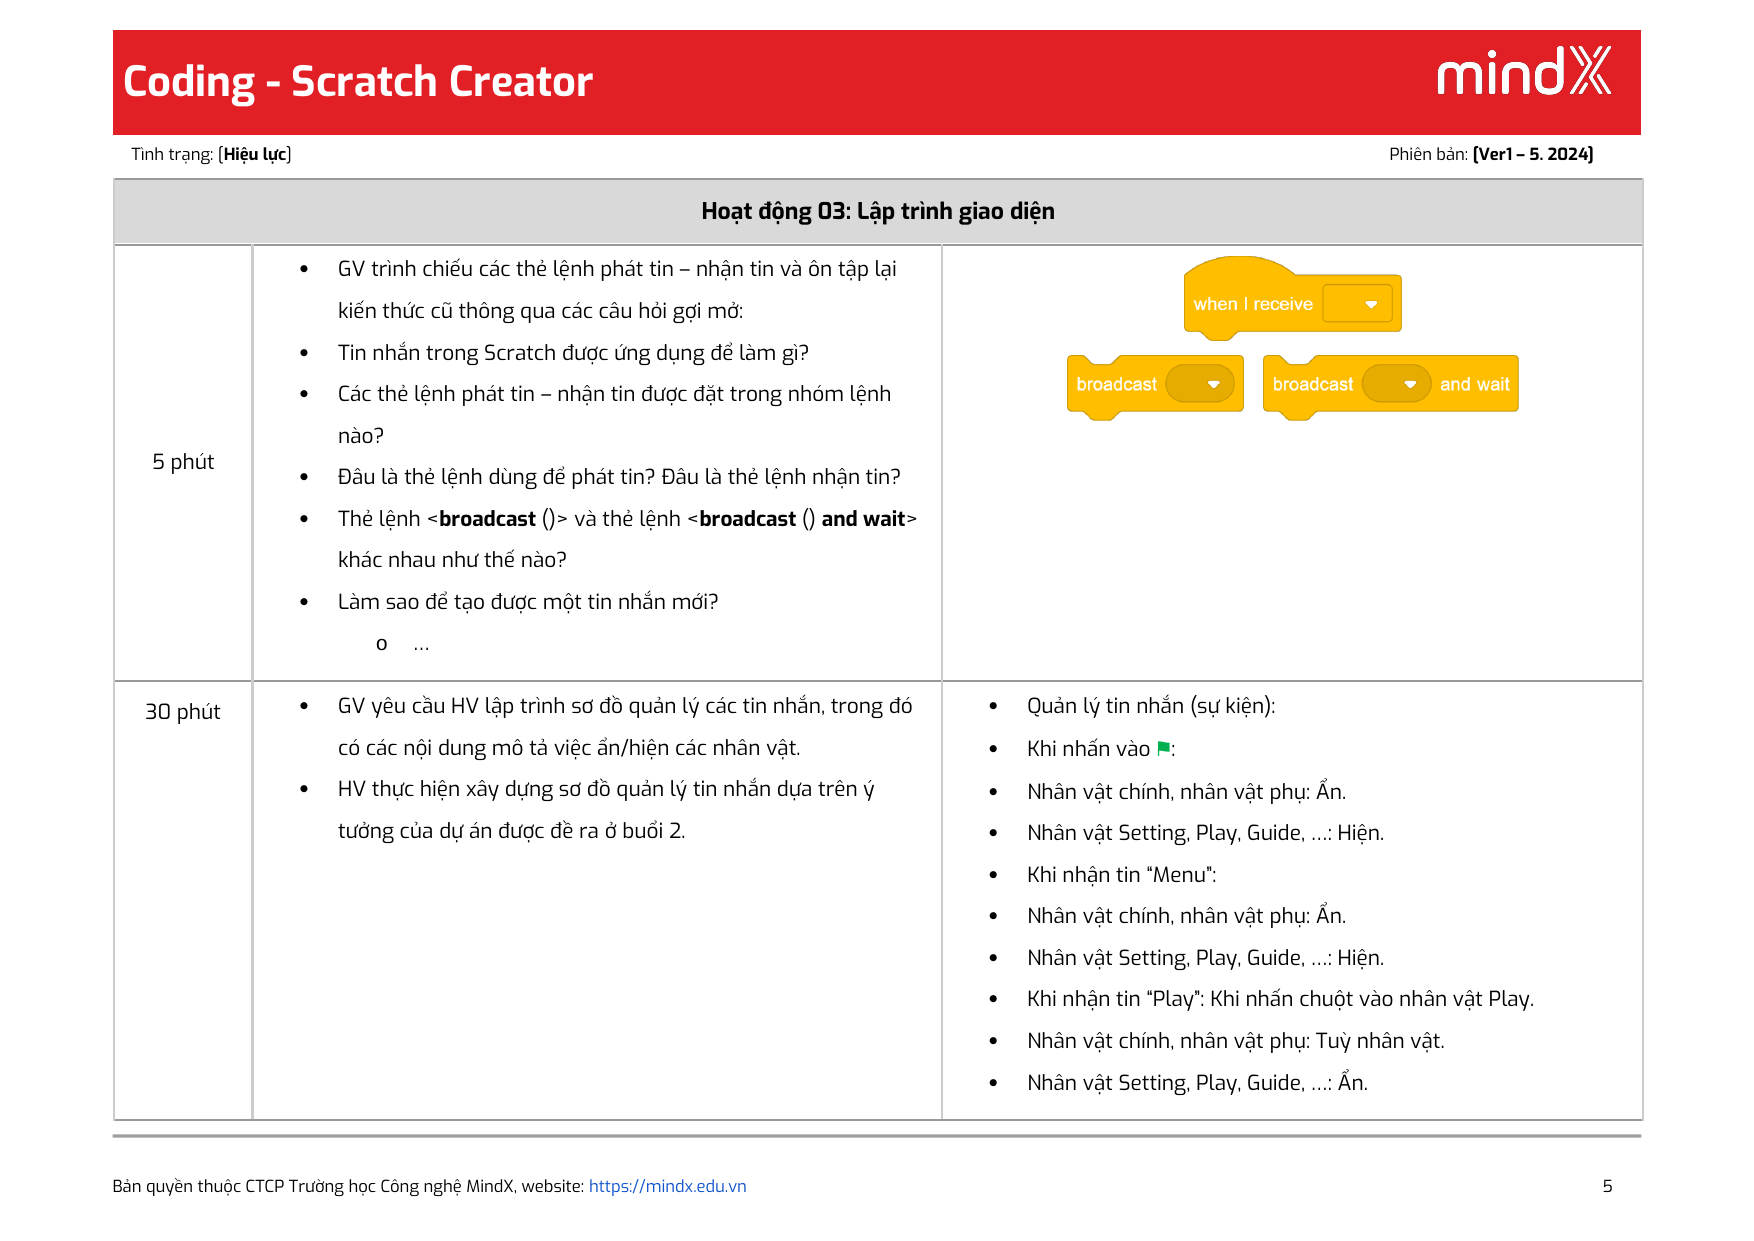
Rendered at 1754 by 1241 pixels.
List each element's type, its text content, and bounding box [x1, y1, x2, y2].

table_cell [943, 246, 1642, 680]
picture [1429, 40, 1615, 101]
picture [1261, 354, 1520, 421]
table_cell Hoạt động 03: Lập trình giao diện [115, 180, 1642, 243]
picture [1182, 256, 1403, 341]
table_cell GV trình chiếu các thẻ lệnh phát tin – nhận tin và ôn tập lại kiến thức cũ thông qua các câu hỏi gợi mở: Tin nhắn trong Scratch được ứng dụng để làm gì? Các thẻ lệnh phát tin – nhận tin được đặt trong nhóm lệnh nào? Đâu là thẻ lệnh dùng để phát tin? Đâu là thẻ lệnh nhận tin? Thẻ lệnh <broadcast ()> và thẻ lệnh <broadcast () and wait> khác nhau như thế nào? Làm sao để tạo được một tin nhắn mới? … [254, 246, 941, 680]
picture [1065, 355, 1245, 421]
table_cell 30 phút [115, 682, 251, 1119]
table_cell 5 phút [115, 246, 251, 680]
